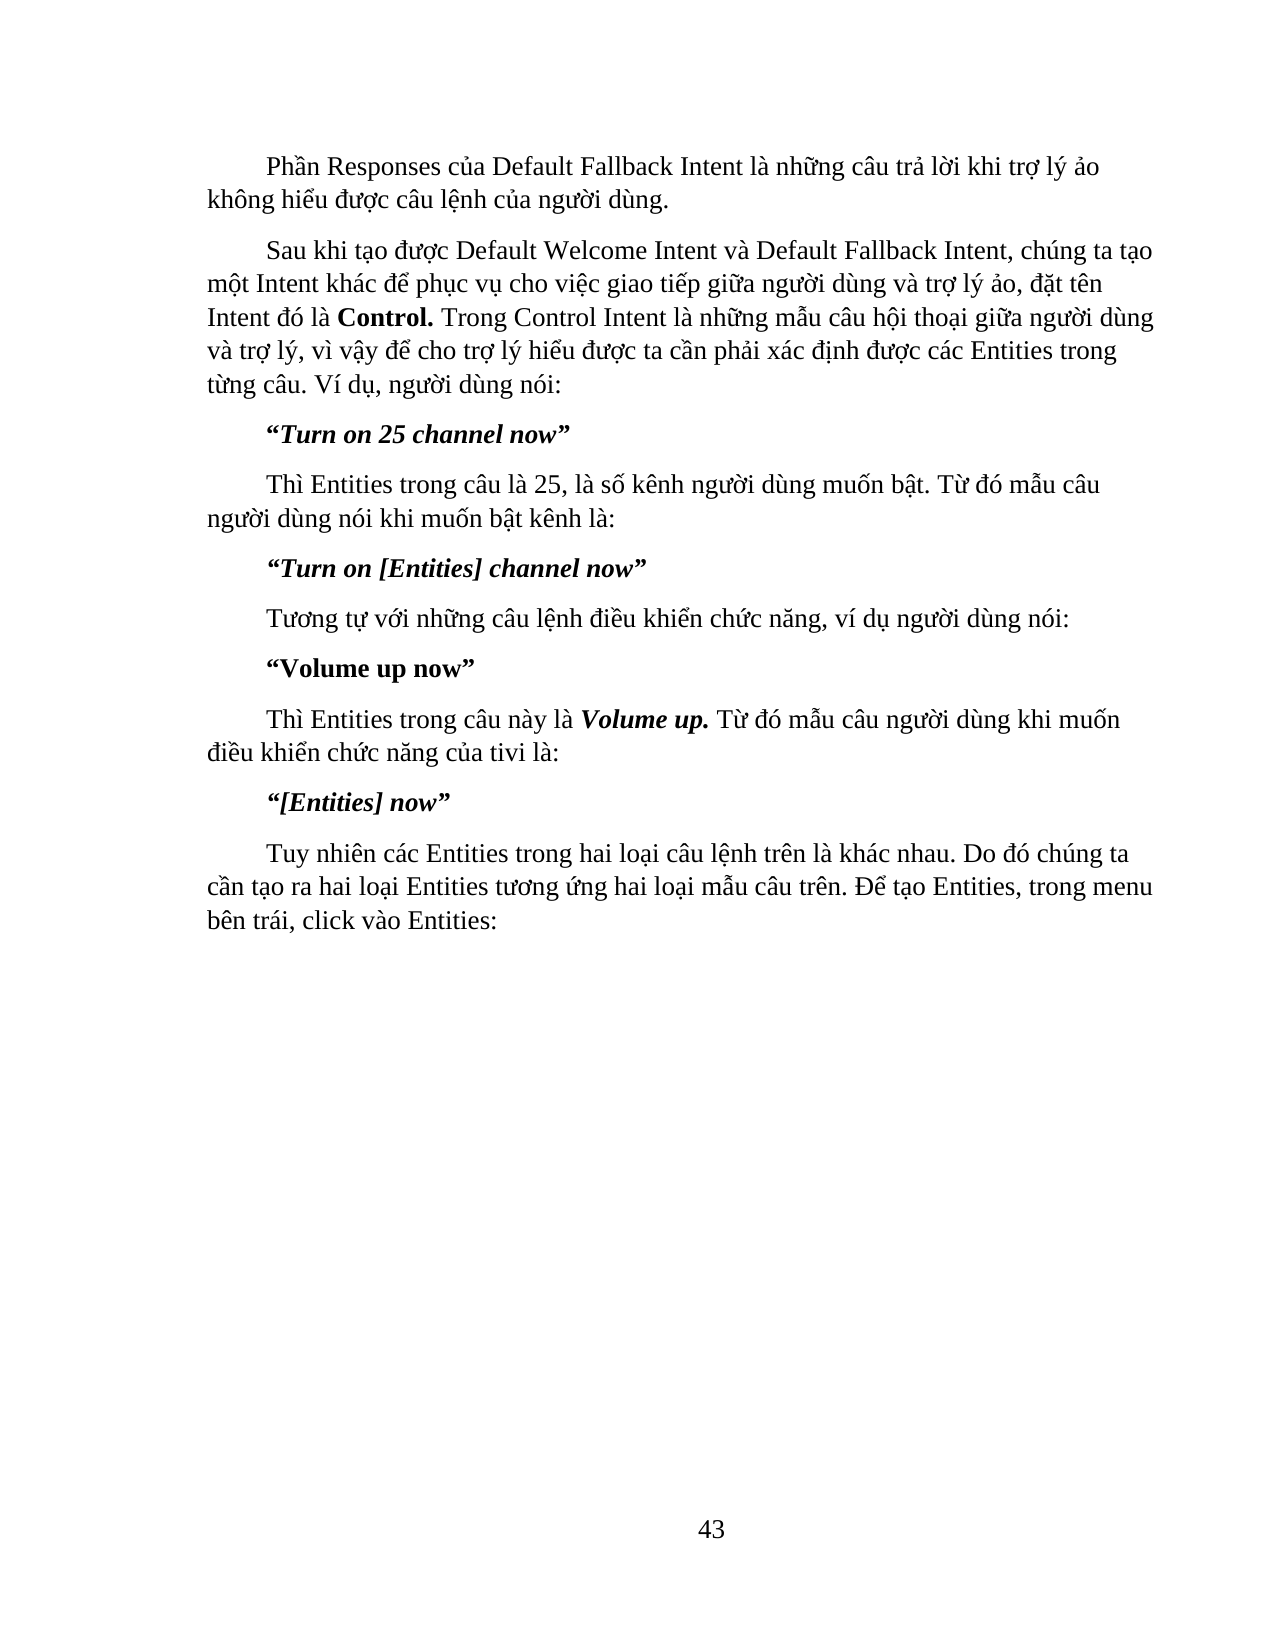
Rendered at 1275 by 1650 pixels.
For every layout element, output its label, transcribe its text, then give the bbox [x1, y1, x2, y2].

text Sau khi tạo được Default Welcome Intent và Default Fallback Intent, chúng ta tạo một Intent khác để phục vụ cho việc giao tiếp giữa người dùng và trợ lý ảo, đặt tên Intent đó là Control. Trong Control Intent là những mẫu câu hội thoại giữa người dùng và trợ lý, vì vậy để cho trợ lý hiểu được ta cần phải xác định được các Entities trong từng câu. Ví dụ, người dùng nói: [207, 234, 1157, 399]
text “Volume up now” [207, 652, 1157, 684]
text Tuy nhiên các Entities trong hai loại câu lệnh trên là khác nhau. Do đó chúng ta cần tạo ra hai loại Entities tương ứng hai loại mẫu câu trên. Để tạo Entities, trong menu bên trái, click vào Entities: [207, 837, 1157, 935]
text “Turn on 25 channel now” [207, 418, 1157, 449]
text Thì Entities trong câu là 25, là số kênh người dùng muốn bật. Từ đó mẫu câu người dùng nói khi muốn bật kênh là: [207, 468, 1157, 533]
text Tương tự với những câu lệnh điều khiển chức năng, ví dụ người dùng nói: [207, 602, 1157, 633]
text Thì Entities trong câu này là Volume up. Từ đó mẫu câu người dùng khi muốn điều khiển chức năng của tivi là: [207, 703, 1157, 767]
text Phần Responses của Default Fallback Intent là những câu trả lời khi trợ lý ảo không hiểu được câu lệnh của người dùng. [207, 150, 1157, 215]
text “[Entities] now” [207, 786, 1157, 818]
text “Turn on [Entities] channel now” [207, 552, 1157, 583]
